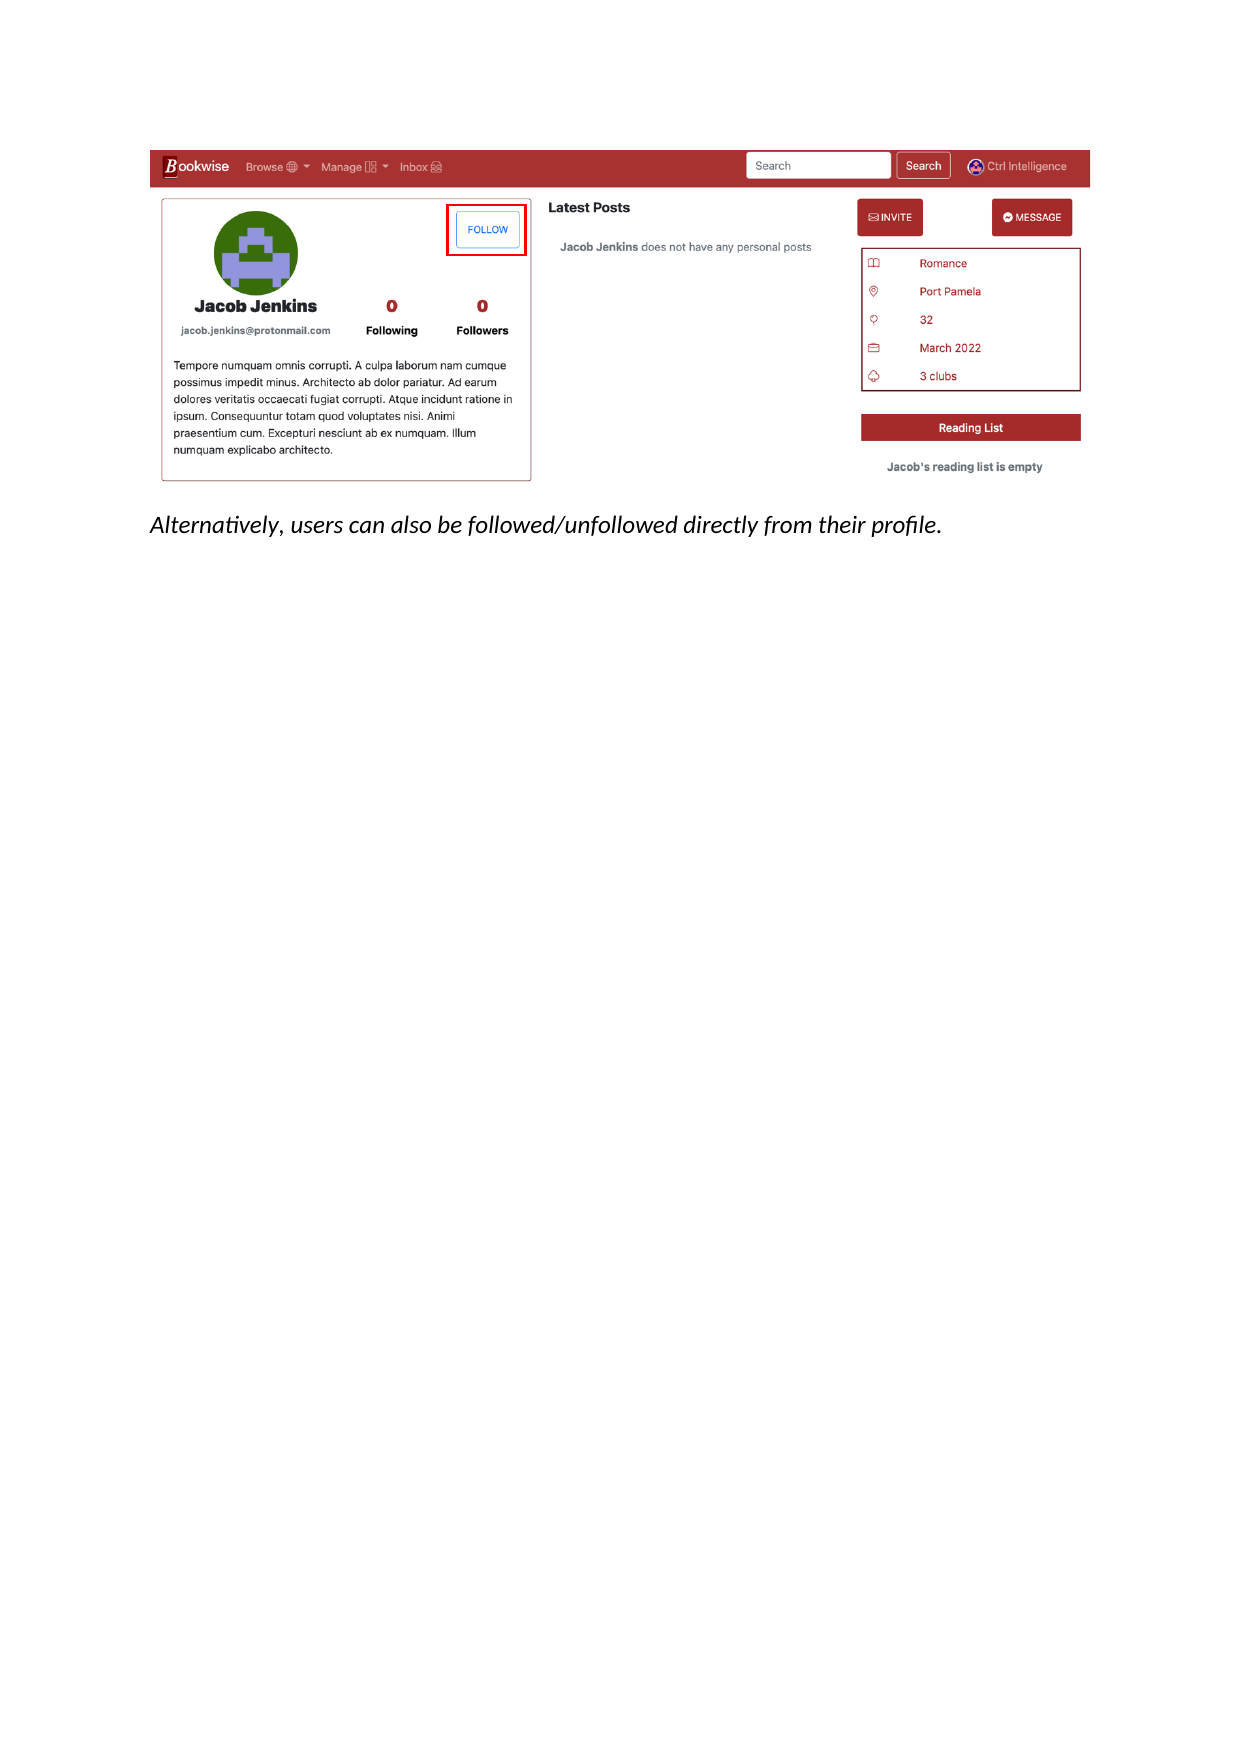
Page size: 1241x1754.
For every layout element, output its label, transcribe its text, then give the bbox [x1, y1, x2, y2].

text Alternatively, users can also be followed/unfollowed directly from their profile. [150, 510, 1090, 540]
picture [150, 150, 1091, 510]
